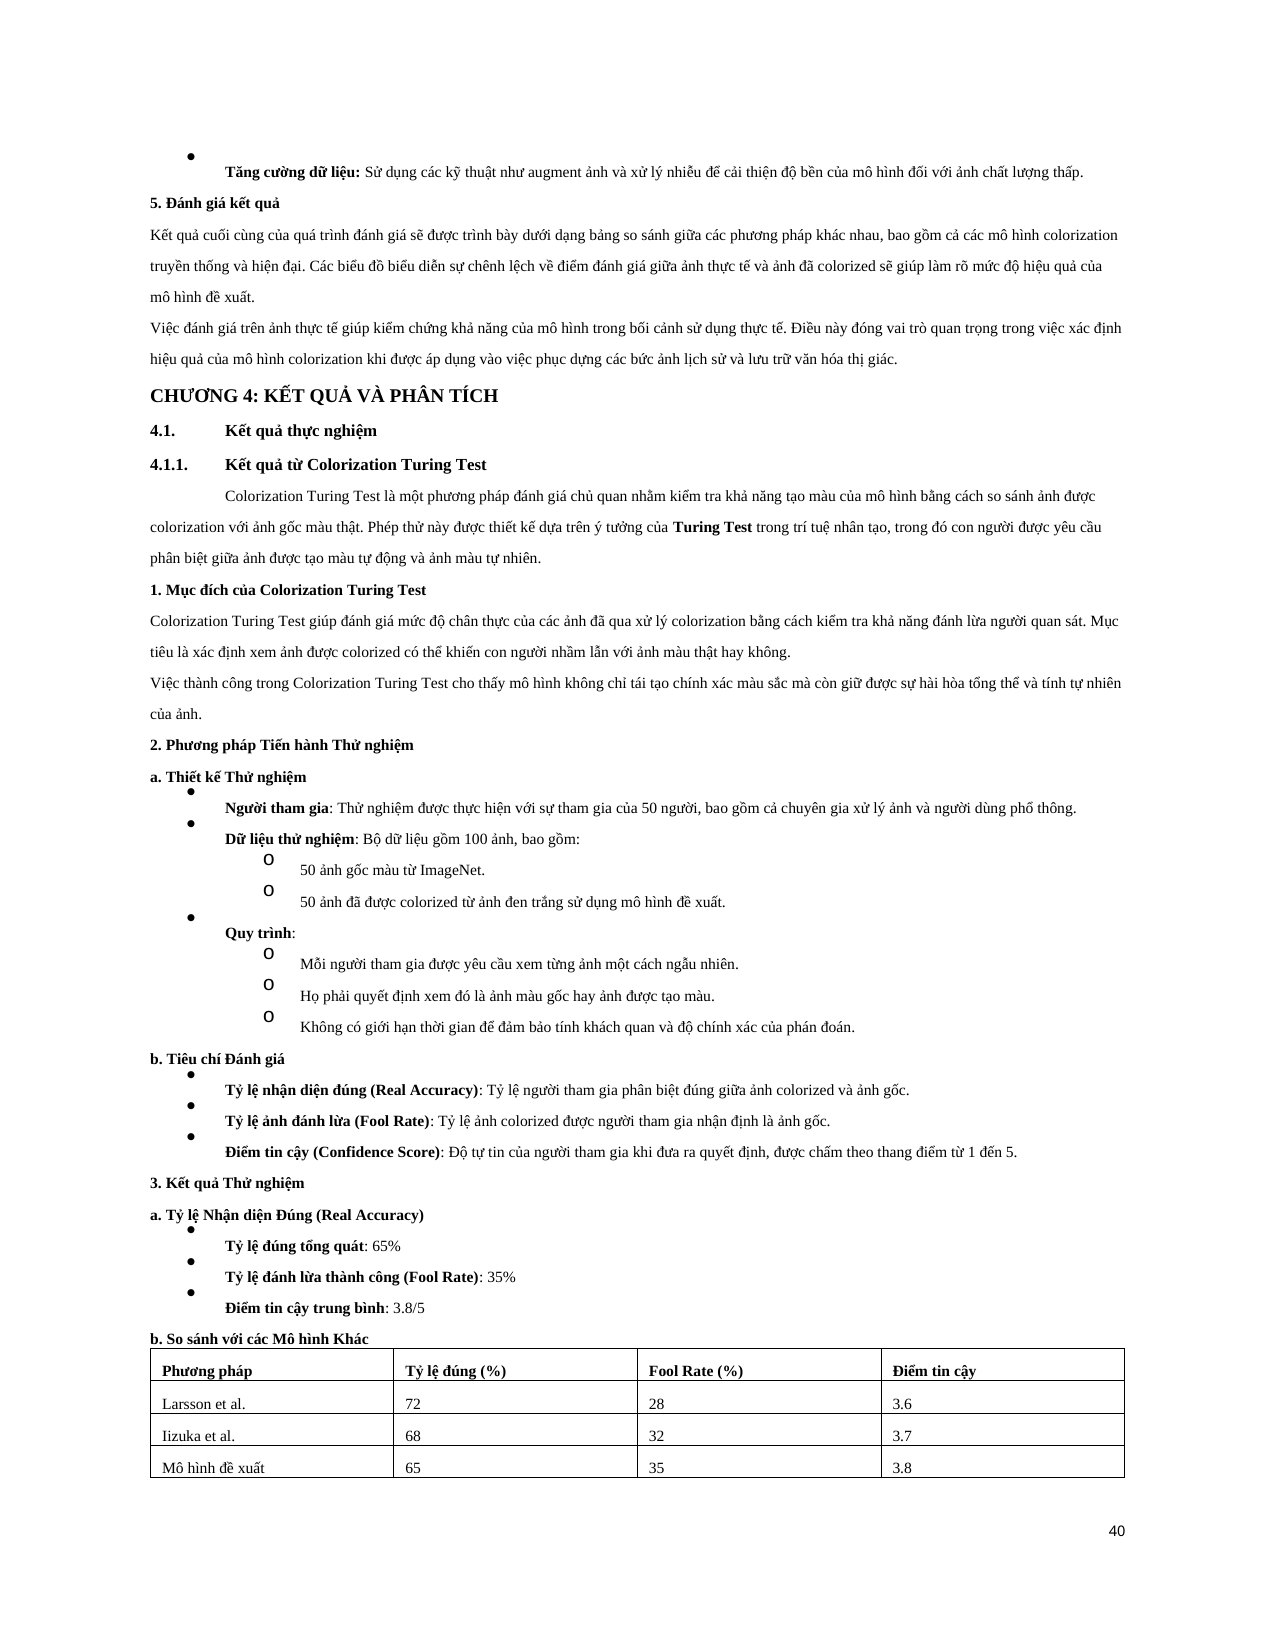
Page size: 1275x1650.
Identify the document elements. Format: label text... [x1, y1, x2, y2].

table_cell Mô hình đề xuất [151, 1446, 393, 1477]
list Điểm tin cậy (Confidence Score): Độ tự tin của người tham gia khi đưa ra quyết định, được chấm theo thang điểm từ 1 đến 5. [187, 1130, 1125, 1161]
table_cell 68 [394, 1414, 637, 1444]
table_cell 3.6 [882, 1381, 1124, 1412]
list 50 ảnh gốc màu từ ImageNet. [262, 848, 1125, 879]
text Việc đánh giá trên ảnh thực tế giúp kiểm chứng khả năng của mô hình trong bối cảnh sử dụng thực tế. Điều này đóng vai trò quan trọng trong việc xác định hiệu quả của mô hình colorization khi được áp dụng vào việc phục dựng các bức ảnh lịch sử và lưu trữ văn hóa thị giác. [150, 306, 1125, 368]
table_cell 65 [394, 1446, 637, 1477]
table_cell 3.7 [882, 1414, 1124, 1444]
table_cell Larsson et al. [151, 1381, 393, 1412]
list Mỗi người tham gia được yêu cầu xem từng ảnh một cách ngẫu nhiên. [262, 942, 1125, 973]
list Tỷ lệ ảnh đánh lừa (Fool Rate): Tỷ lệ ảnh colorized được người tham gia nhận định là ảnh gốc. [187, 1099, 1125, 1130]
list Không có giới hạn thời gian để đảm bảo tính khách quan và độ chính xác của phán đoán. [262, 1005, 1125, 1037]
list Tỷ lệ đúng tổng quát: 65% [187, 1223, 1125, 1254]
list Họ phải quyết định xem đó là ảnh màu gốc hay ảnh được tạo màu. [262, 973, 1125, 1005]
text 4.1.1. Kết quả từ Colorization Turing Test [150, 440, 1125, 474]
table_header Điểm tin cậy [882, 1349, 1124, 1380]
list Tỷ lệ nhận diện đúng (Real Accuracy): Tỷ lệ người tham gia phân biệt đúng giữa ảnh colorized và ảnh gốc. [187, 1068, 1125, 1099]
list Điểm tin cậy trung bình: 3.8/5 [187, 1286, 1125, 1317]
text b. So sánh với các Mô hình Khác [150, 1317, 1125, 1348]
table_cell 32 [638, 1414, 881, 1444]
text 2. Phương pháp Tiến hành Thử nghiệm [150, 723, 1125, 754]
text a. Thiết kế Thử nghiệm [150, 754, 1125, 785]
table_cell 72 [394, 1381, 637, 1412]
table_header Phương pháp [151, 1349, 393, 1380]
text a. Tỷ lệ Nhận diện Đúng (Real Accuracy) [150, 1192, 1125, 1223]
table_cell 28 [638, 1381, 881, 1412]
text 4.1. Kết quả thực nghiệm [150, 407, 1125, 440]
text Kết quả cuối cùng của quá trình đánh giá sẽ được trình bày dưới dạng bảng so sánh giữa các phương pháp khác nhau, bao gồm cả các mô hình colorization truyền thống và hiện đại. Các biểu đồ biểu diễn sự chênh lệch về điểm đánh giá giữa ảnh thực tế và ảnh đã colorized sẽ giúp làm rõ mức độ hiệu quả của mô hình đề xuất. [150, 212, 1125, 306]
text Colorization Turing Test giúp đánh giá mức độ chân thực của các ảnh đã qua xử lý colorization bằng cách kiểm tra khả năng đánh lừa người quan sát. Mục tiêu là xác định xem ảnh được colorized có thể khiến con người nhầm lẫn với ảnh màu thật hay không. [150, 598, 1125, 661]
table_header Fool Rate (%) [638, 1349, 881, 1380]
list Dữ liệu thử nghiệm: Bộ dữ liệu gồm 100 ảnh, bao gồm: [187, 816, 1125, 848]
table_cell 35 [638, 1446, 881, 1477]
table_header Tỷ lệ đúng (%) [394, 1349, 637, 1380]
text 3. Kết quả Thử nghiệm [150, 1161, 1125, 1192]
list Quy trình: [187, 911, 1125, 942]
list Tăng cường dữ liệu: Sử dụng các kỹ thuật như augment ảnh và xử lý nhiễu để cải thiện độ bền của mô hình đối với ảnh chất lượng thấp. [187, 150, 1125, 181]
list 50 ảnh đã được colorized từ ảnh đen trắng sử dụng mô hình đề xuất. [262, 879, 1125, 911]
list Tỷ lệ đánh lừa thành công (Fool Rate): 35% [187, 1254, 1125, 1286]
text Colorization Turing Test là một phương pháp đánh giá chủ quan nhằm kiểm tra khả năng tạo màu của mô hình bằng cách so sánh ảnh được colorization với ảnh gốc màu thật. Phép thử này được thiết kế dựa trên ý tưởng của Turing Test trong trí tuệ nhân tạo, trong đó con người được yêu cầu phân biệt giữa ảnh được tạo màu tự động và ảnh màu tự nhiên. [150, 474, 1125, 567]
text CHƯƠNG 4: KẾT QUẢ VÀ PHÂN TÍCH [150, 368, 1125, 406]
table_cell Iizuka et al. [151, 1414, 393, 1444]
text Việc thành công trong Colorization Turing Test cho thấy mô hình không chỉ tái tạo chính xác màu sắc mà còn giữ được sự hài hòa tổng thể và tính tự nhiên của ảnh. [150, 661, 1125, 723]
table_cell 3.8 [882, 1446, 1124, 1477]
list Người tham gia: Thử nghiệm được thực hiện với sự tham gia của 50 người, bao gồm cả chuyên gia xử lý ảnh và người dùng phổ thông. [187, 785, 1125, 816]
text 1. Mục đích của Colorization Turing Test [150, 567, 1125, 598]
text b. Tiêu chí Đánh giá [150, 1037, 1125, 1068]
text 5. Đánh giá kết quả [150, 181, 1125, 212]
